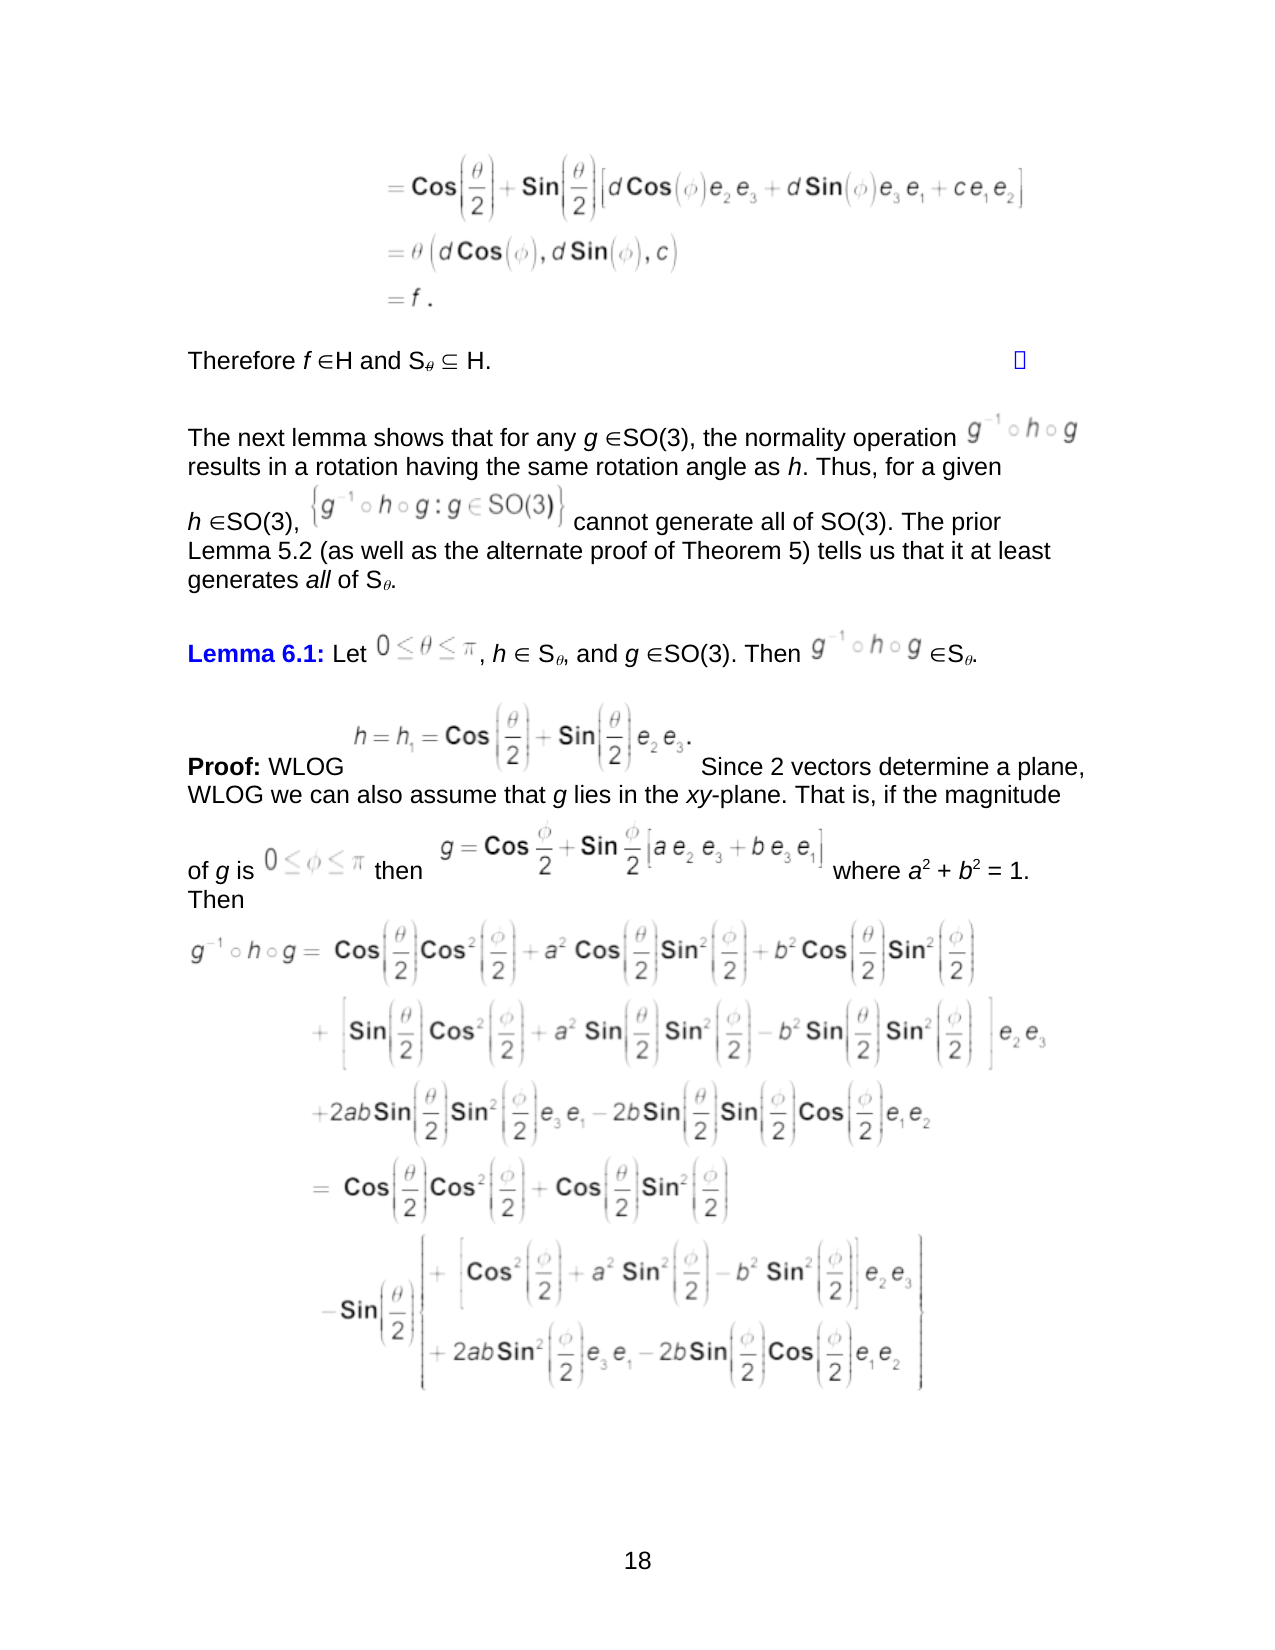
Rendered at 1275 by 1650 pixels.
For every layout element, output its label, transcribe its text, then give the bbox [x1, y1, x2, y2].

text Lemma 6.1: Let , h S, and g SO(3). Then S. [187, 622, 1087, 668]
text Proof: WLOG Since 2 vectors determine a plane, WLOG we can also assume that g lies in the xy-plane. That is, if the magnitude of g is then where a2 + b2 = 1. Then [187, 697, 1087, 1151]
text The next lemma shows that for any g SO(3), the normality operation results in a rotation having the same rotation angle as h. Thus, for a given h SO(3), cannot generate all of SO(3). The prior Lemma 5.2 (as well as the alternate proof of Theorem 5) tells us that it at least generates all of S. [187, 406, 1087, 593]
text Therefore f H and S H.  [187, 343, 1087, 377]
